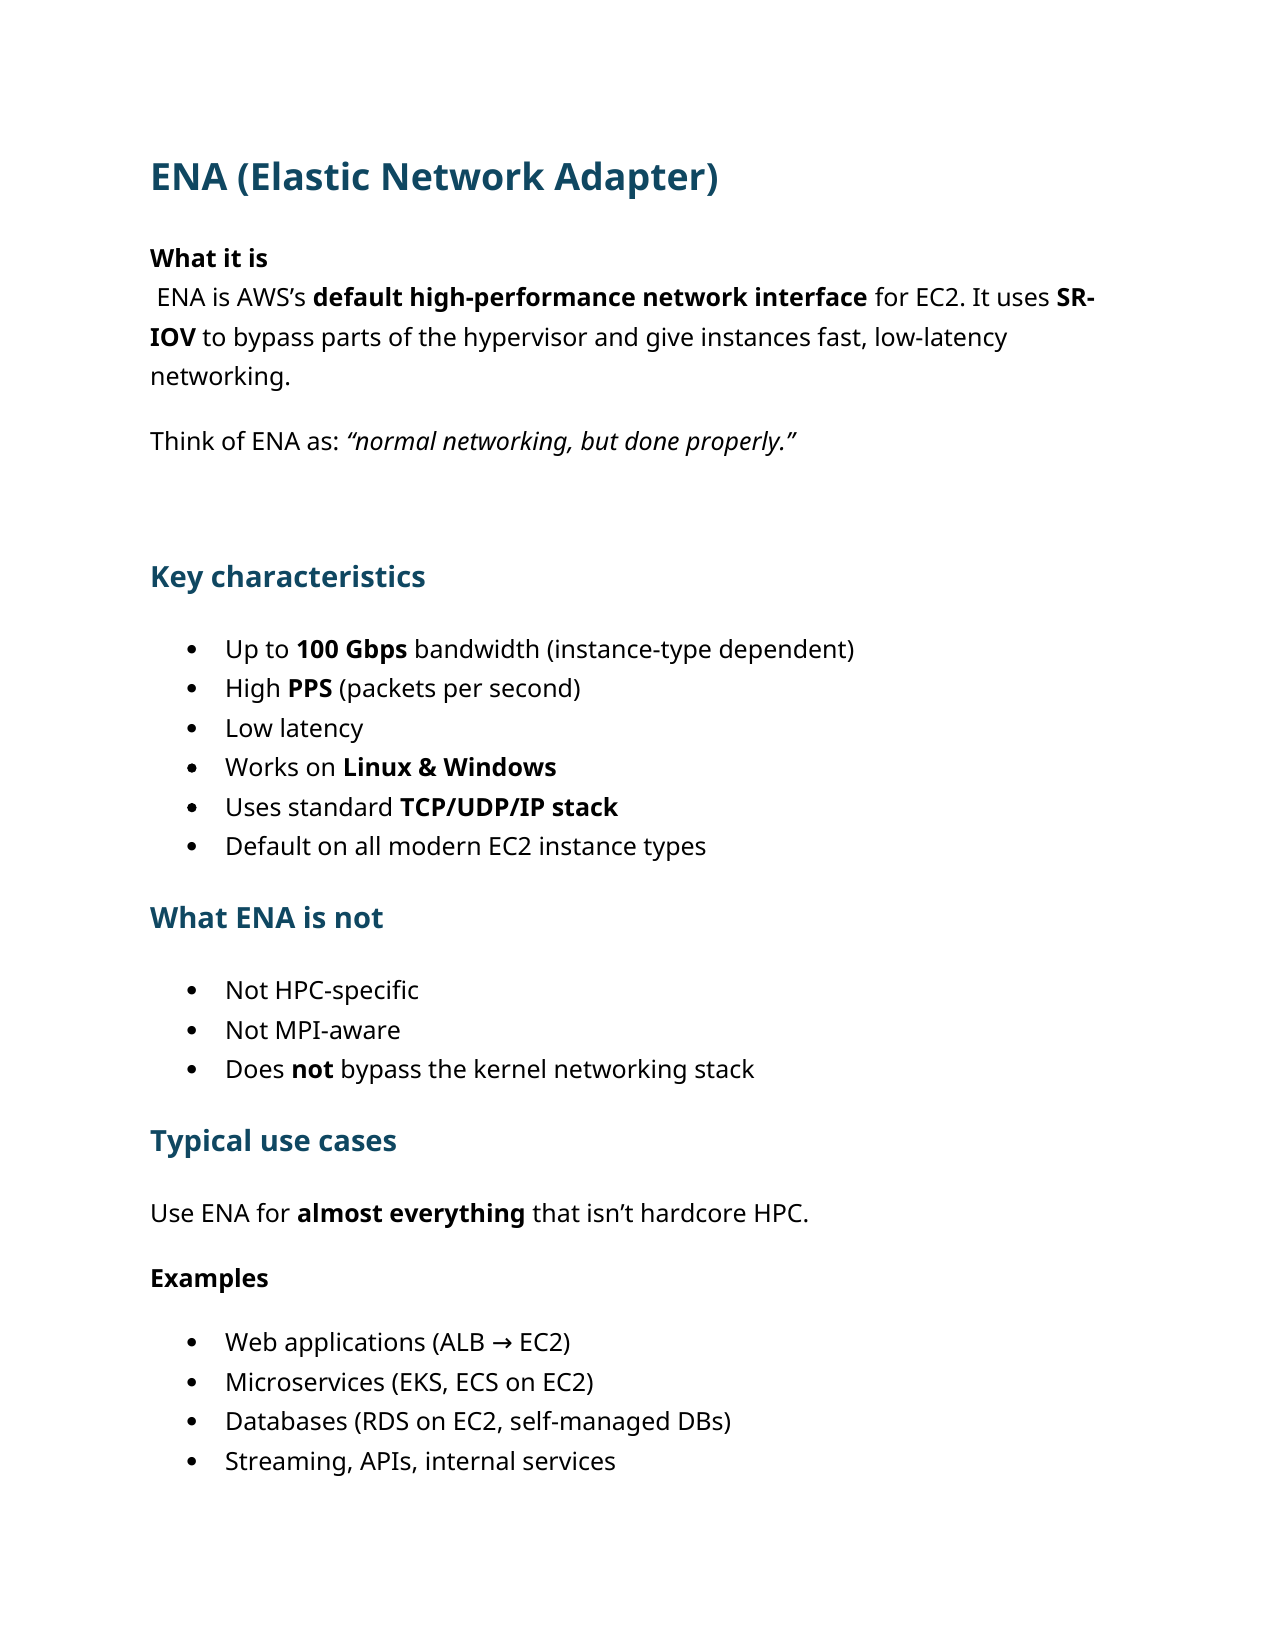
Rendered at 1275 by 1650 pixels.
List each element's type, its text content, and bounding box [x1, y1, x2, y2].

list Not MPI-aware [187, 1012, 1125, 1047]
list Databases (RDS on EC2, self-managed DBs) [187, 1404, 1125, 1438]
list Not HPC-specific [187, 973, 1125, 1007]
list Web applications (ALB → EC2) [187, 1325, 1125, 1359]
text What it is ENA is AWS’s default high-performance network interface for EC2. It uses SR-IOV to bypass parts of the hypervisor and give instances fast, low-latency networking. [150, 240, 1125, 393]
subtitle What ENA is not [150, 898, 1125, 937]
subtitle Typical use cases [150, 1121, 1125, 1160]
list Works on Linux & Windows [187, 750, 1125, 784]
list Uses standard TCP/UDP/IP stack [187, 789, 1125, 824]
text Examples [150, 1260, 1125, 1294]
list Default on all modern EC2 instance types [187, 829, 1125, 863]
list Up to 100 Gbps bandwidth (instance-type dependent) [187, 632, 1125, 666]
text Think of ENA as: “normal networking, but done properly.” [150, 423, 1125, 457]
list Does not bypass the kernel networking stack [187, 1052, 1125, 1086]
list Streaming, APIs, internal services [187, 1443, 1125, 1477]
list High PPS (packets per second) [187, 671, 1125, 705]
list Low latency [187, 711, 1125, 745]
subtitle Key characteristics [150, 556, 1125, 596]
subtitle ENA (Elastic Network Adapter) [150, 150, 1125, 201]
list Microservices (EKS, ECS on EC2) [187, 1364, 1125, 1398]
text Use ENA for almost everything that isn’t hardcore HPC. [150, 1196, 1125, 1230]
